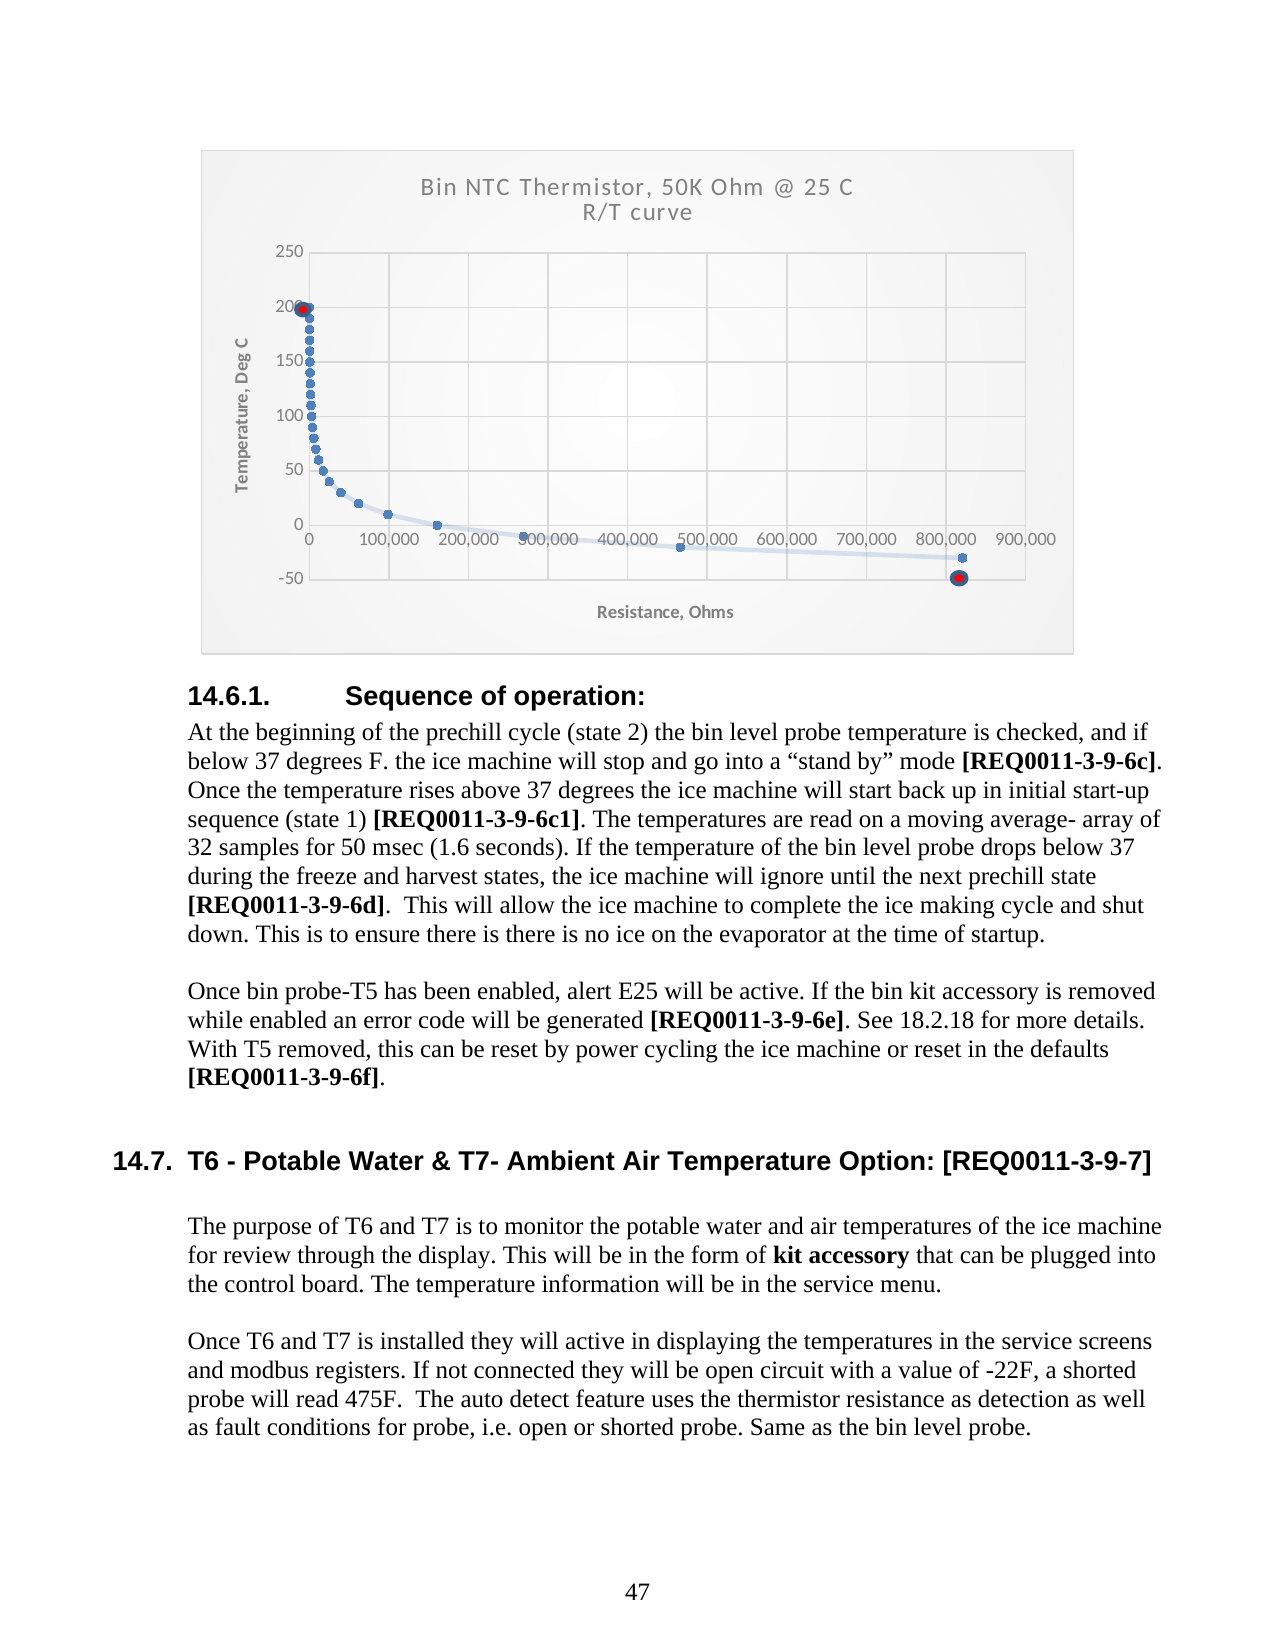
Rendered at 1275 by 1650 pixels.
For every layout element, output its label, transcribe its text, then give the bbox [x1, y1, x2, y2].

subtitle Sequence of operation: [187, 680, 1162, 711]
subtitle T6 - Potable Water & T7- Ambient Air Temperature Option: [REQ0011-3-9-7] [112, 1145, 1162, 1176]
text Once bin probe-T5 has been enabled, alert E25 will be active. If the bin kit accessory is removed while enabled an error code will be generated [REQ0011-3-9-6e]. See 18.2.18 for more details. With T5 removed, this can be reset by power cycling the ice machine or reset in the defaults [REQ0011-3-9-6f]. [187, 976, 1162, 1091]
text The purpose of T6 and T7 is to monitor the potable water and air temperatures of the ice machine for review through the display. This will be in the form of kit accessory that can be plugged into the control board. The temperature information will be in the service menu. [187, 1211, 1162, 1297]
text At the beginning of the prechill cycle (state 2) the bin level probe temperature is checked, and if below 37 degrees F. the ice machine will stop and go into a “stand by” mode [REQ0011-3-9-6c]. Once the temperature rises above 37 degrees the ice machine will start back up in initial start-up sequence (state 1) [REQ0011-3-9-6c1]. The temperatures are read on a moving average- array of 32 samples for 50 msec (1.6 seconds). If the temperature of the bin level probe drops below 37 during the freeze and harvest states, the ice machine will ignore until the next prechill state [REQ0011-3-9-6d]. This will allow the ice machine to complete the ice making cycle and shut down. This is to ensure there is there is no ice on the evaporator at the time of startup. [187, 717, 1162, 947]
text Once T6 and T7 is installed they will active in displaying the temperatures in the service screens and modbus registers. If not connected they will be open circuit with a value of -22F, a shorted probe will read 475F. The auto detect feature uses the thermistor resistance as detection as well as fault conditions for probe, i.e. open or shorted probe. Same as the bin level probe. [187, 1326, 1162, 1441]
